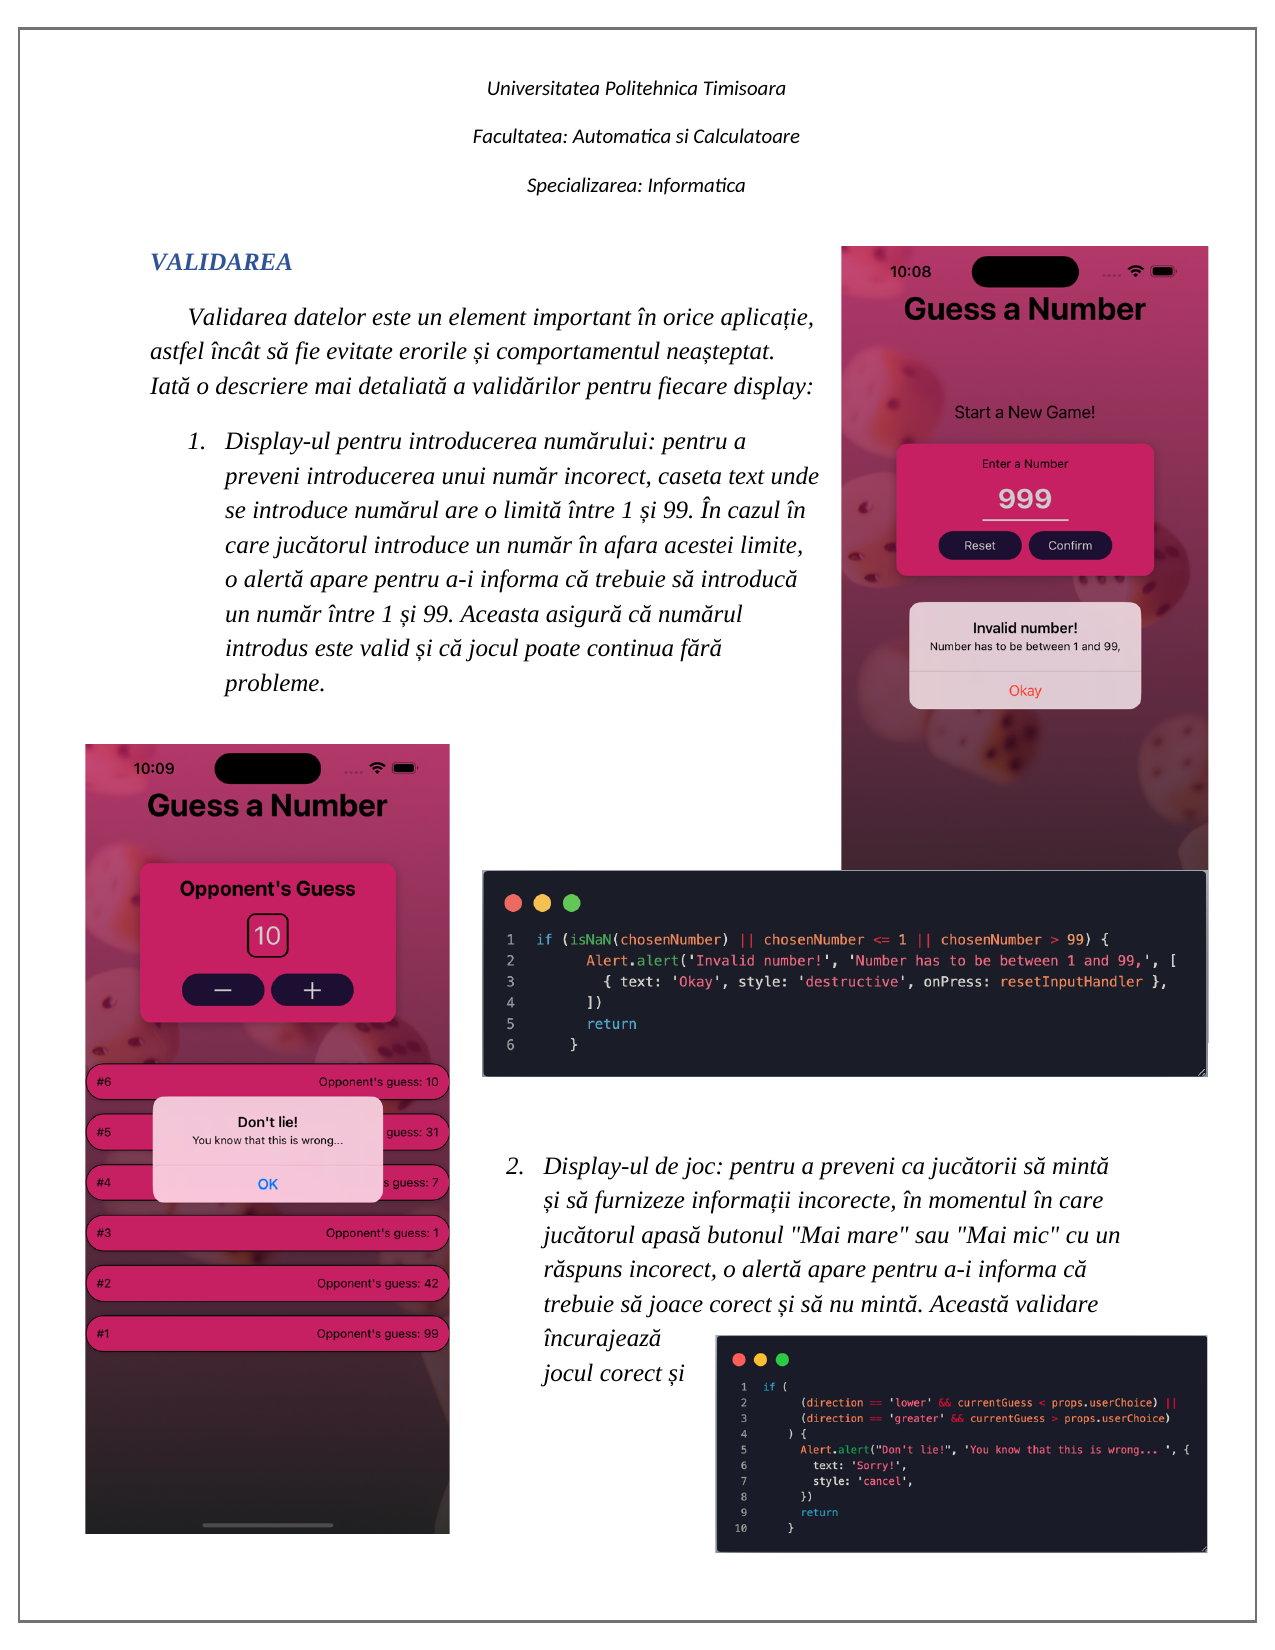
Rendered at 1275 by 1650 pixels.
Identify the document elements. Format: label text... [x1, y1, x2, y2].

text VALIDAREA [150, 247, 841, 275]
picture [85, 744, 450, 1534]
picture [715, 1335, 1208, 1553]
text Validarea datelor este un element important în orice aplicație, astfel încât să fie evitate erorile și comportamentul neașteptat. Iată o descriere mai detaliată a validărilor pentru fiecare display: [150, 302, 841, 400]
picture [482, 246, 1209, 1077]
list Display-ul pentru introducerea numărului: pentru a preveni introducerea unui număr incorect, caseta text unde se introduce numărul are o limită între 1 și 99. În cazul în care jucătorul introduce un număr în afara acestei limite, o alertă apare pentru a-i informa că trebuie să introducă un număr între 1 și 99. Aceasta asigură că numărul introdus este valid și că jocul poate continua fără probleme. [187, 426, 841, 696]
